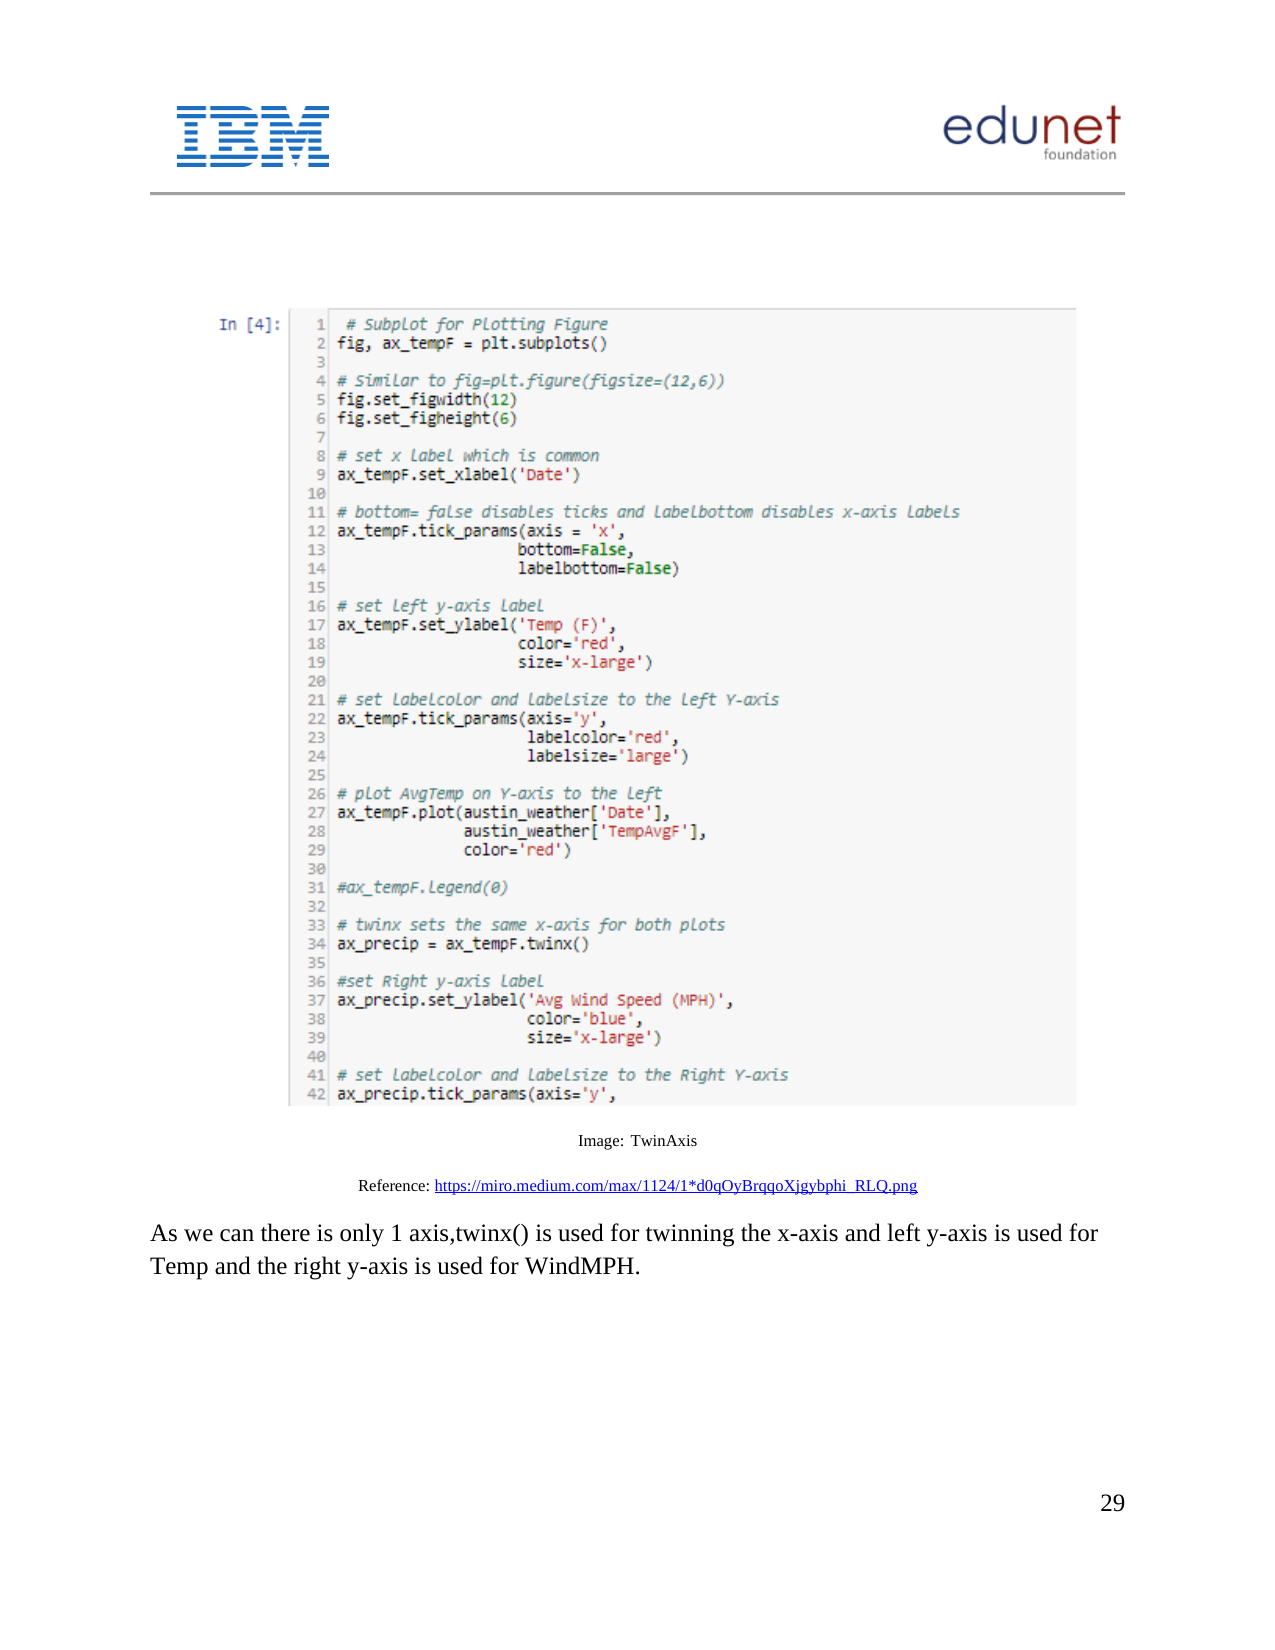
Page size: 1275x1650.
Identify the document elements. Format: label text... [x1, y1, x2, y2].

text Reference: https://miro.medium.com/max/1124/1*d0qOyBrqqoXjgybphi_RLQ.png [150, 1175, 1125, 1194]
picture [941, 95, 1125, 167]
text As we can there is only 1 axis,twinx() is used for twinning the x-axis and left y-axis is used for Temp and the right y-axis is used for WindMPH. [150, 1218, 1125, 1280]
text Image: TwinAxis [150, 1131, 1125, 1150]
picture [198, 299, 1077, 1106]
picture [176, 106, 329, 167]
